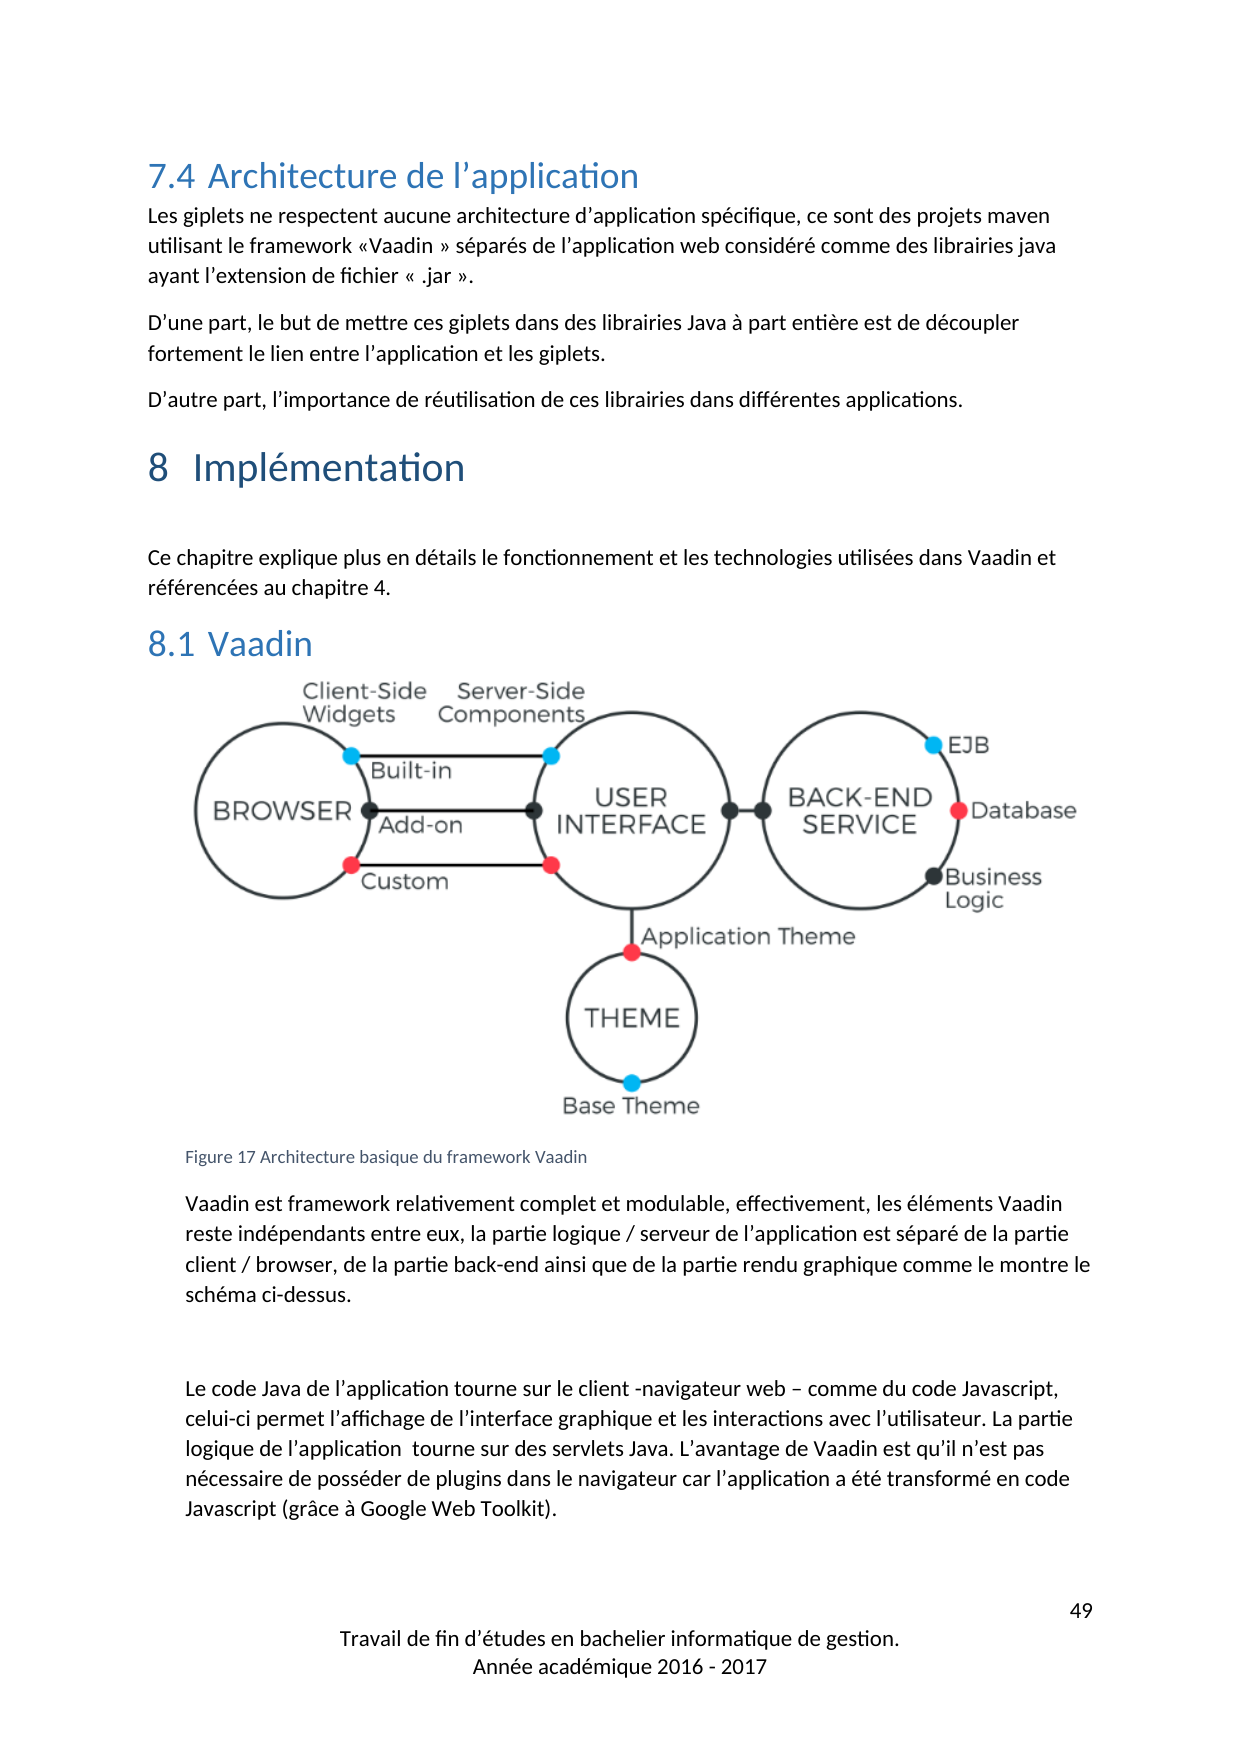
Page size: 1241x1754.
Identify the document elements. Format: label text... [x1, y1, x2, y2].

text Figure 17 Architecture basique du framework Vaadin [185, 1146, 1093, 1168]
text Implémentation [148, 441, 1093, 492]
text Le code Java de l’application tourne sur le client -navigateur web – comme du code Javascript, celui-ci permet l’affichage de l’interface graphique et les interactions avec l’utilisateur. La partie logique de l’application tourne sur des servlets Java. L’avantage de Vaadin est qu’il n’est pas nécessaire de posséder de plugins dans le navigateur car l’application a été transformé en code Javascript (grâce à Google Web Toolkit). [185, 1374, 1093, 1522]
text D’autre part, l’importance de réutilisation de ces librairies dans différentes applications. [148, 386, 1093, 414]
text Vaadin [148, 620, 1093, 666]
text Architecture de l’application [148, 152, 1093, 198]
text Les giplets ne respectent aucune architecture d’application spécifique, ce sont des projets maven utilisant le framework «Vaadin » séparés de l’application web considéré comme des librairies java ayant l’extension de fichier « .jar ». [148, 201, 1093, 290]
text Vaadin est framework relativement complet et modulable, effectivement, les éléments Vaadin reste indépendants entre eux, la partie logique / serveur de l’application est séparé de la partie client / browser, de la partie back-end ainsi que de la partie rendu graphique comme le montre le schéma ci-dessus. [185, 1189, 1093, 1308]
text Ce chapitre explique plus en détails le fonctionnement et les technologies utilisées dans Vaadin et référencées au chapitre 4. [148, 543, 1093, 601]
picture [185, 669, 1079, 1127]
text D’une part, le but de mettre ces giplets dans des librairies Java à part entière est de découpler fortement le lien entre l’application et les giplets. [148, 308, 1093, 367]
